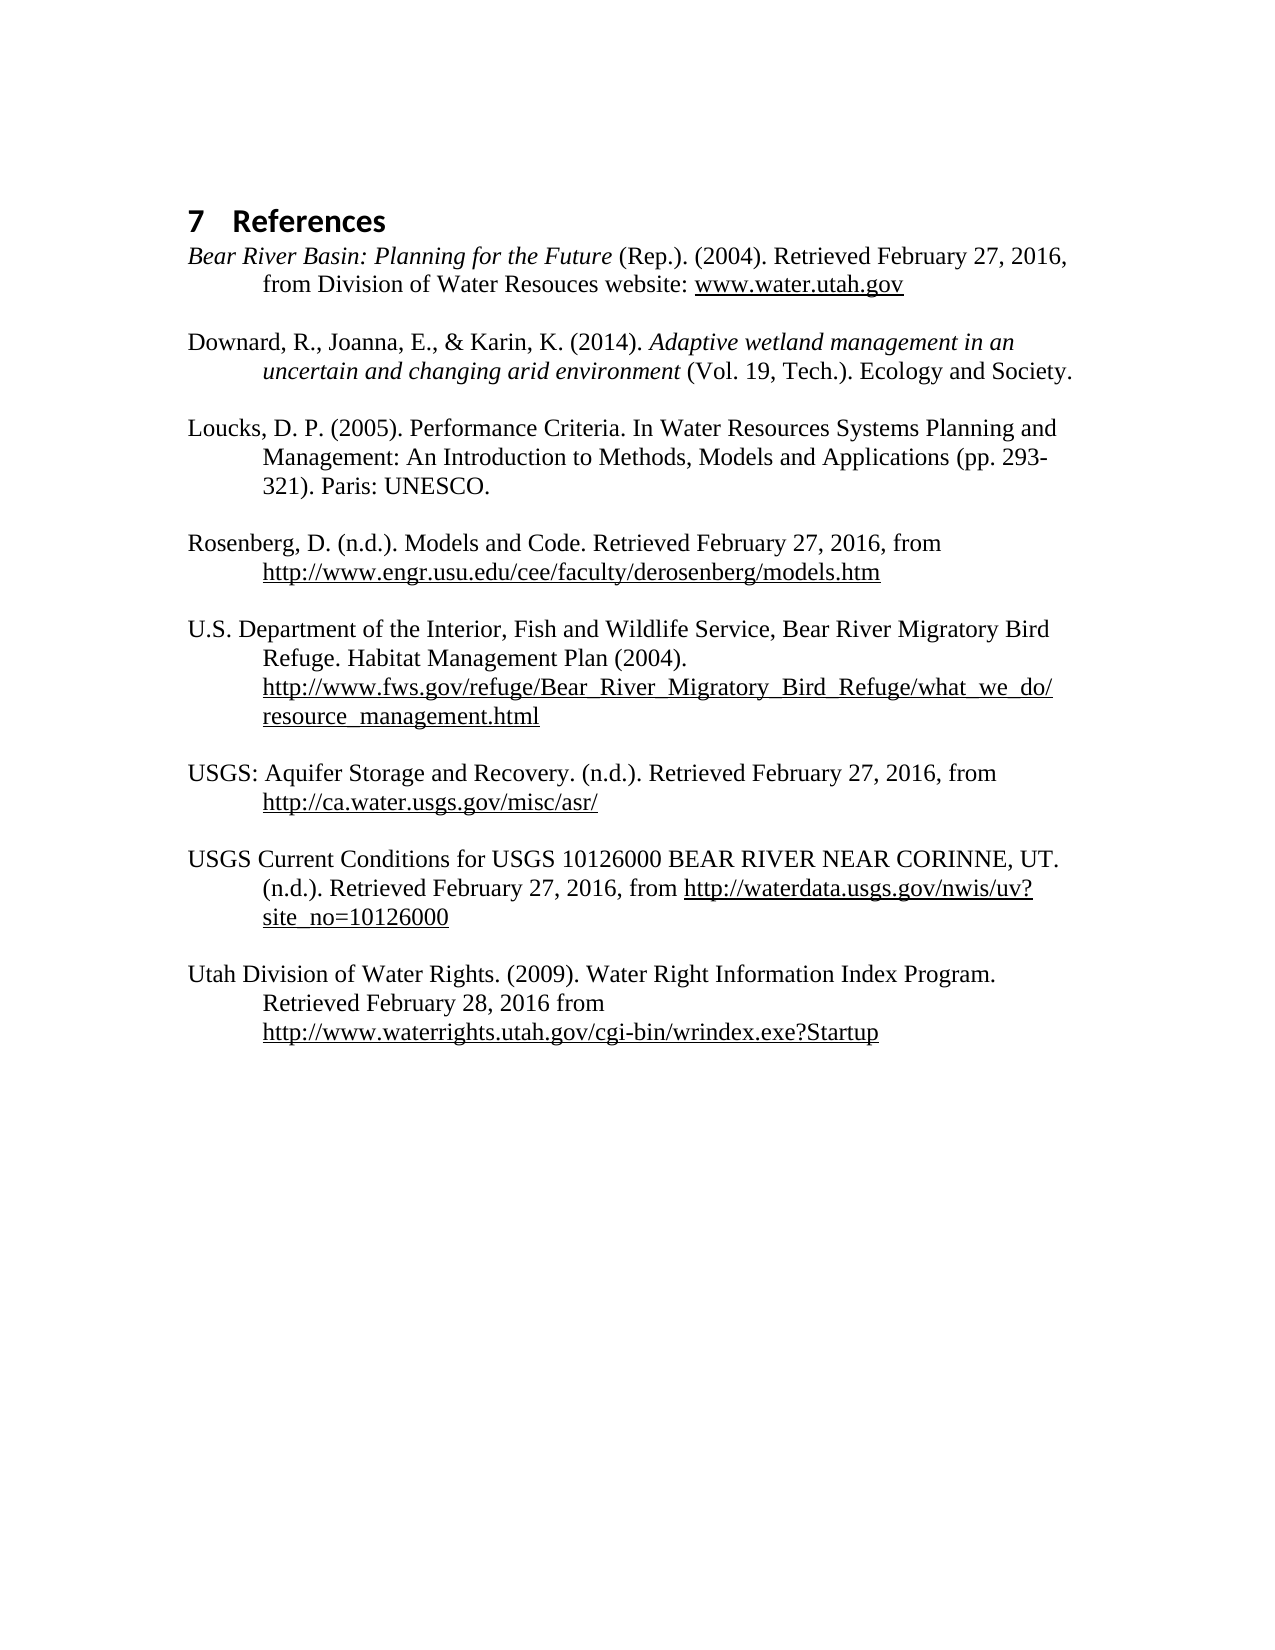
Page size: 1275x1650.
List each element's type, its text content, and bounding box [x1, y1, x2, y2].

text Downard, R., Joanna, E., & Karin, K. (2014). Adaptive wetland management in an uncertain and changing arid environment (Vol. 19, Tech.). Ecology and Society. [187, 327, 1087, 384]
text Loucks, D. P. (2005). Performance Criteria. In Water Resources Systems Planning and Management: An Introduction to Methods, Models and Applications (pp. 293-321). Paris: UNESCO. [187, 413, 1087, 499]
text USGS Current Conditions for USGS 10126000 BEAR RIVER NEAR CORINNE, UT. (n.d.). Retrieved February 27, 2016, from http://waterdata.usgs.gov/nwis/uv?site_no=10126000 [187, 844, 1087, 931]
text USGS: Aquifer Storage and Recovery. (n.d.). Retrieved February 27, 2016, from http://ca.water.usgs.gov/misc/asr/ [187, 758, 1087, 816]
text Rosenberg, D. (n.d.). Models and Code. Retrieved February 27, 2016, from http://www.engr.usu.edu/cee/faculty/derosenberg/models.htm [187, 528, 1087, 586]
text Utah Division of Water Rights. (2009). Water Right Information Index Program. Retrieved February 28, 2016 from http://www.waterrights.utah.gov/cgi-bin/wrindex.exe?Startup [187, 959, 1087, 1046]
text U.S. Department of the Interior, Fish and Wildlife Service, Bear River Migratory Bird Refuge. Habitat Management Plan (2004). http://www.fws.gov/refuge/Bear_River_Migratory_Bird_Refuge/what_we_do/resource_management.html [187, 614, 1087, 729]
subtitle References [187, 200, 1087, 241]
text Bear River Basin: Planning for the Future (Rep.). (2004). Retrieved February 27, 2016, from Division of Water Resouces website: www.water.utah.gov [187, 241, 1087, 298]
